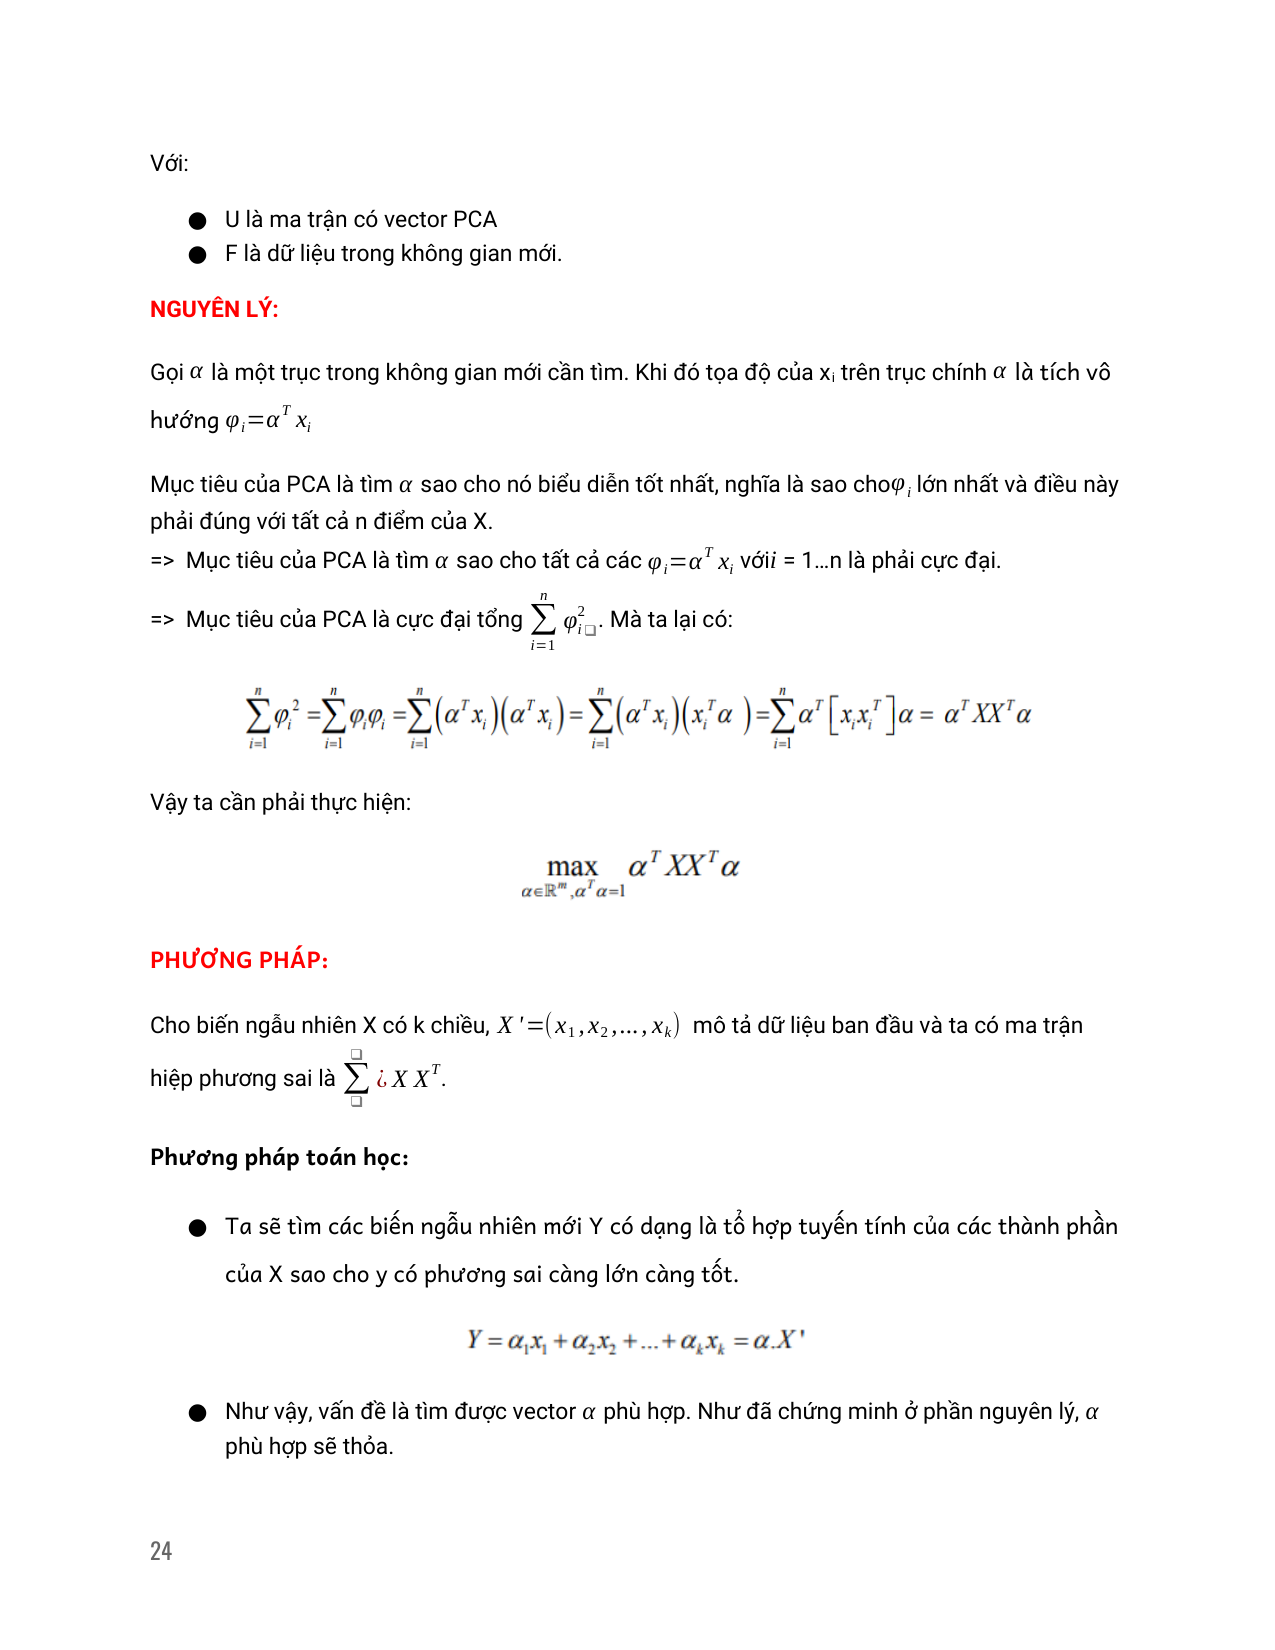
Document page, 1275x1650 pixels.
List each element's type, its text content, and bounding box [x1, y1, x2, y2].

text NGUYÊN LÝ: [150, 296, 1125, 323]
text Với: [150, 150, 1125, 177]
text Cho biến ngẫu nhiên X có k chiều, mô tả dữ liệu ban đầu và ta có ma trận hiệp phương sai là . [150, 1009, 1125, 1108]
list F là dữ liệu trong không gian mới. [187, 241, 1125, 267]
picture [233, 682, 1042, 759]
text Mục tiêu của PCA là tìm sao cho nó biểu diễn tốt nhất, nghĩa là sao cho lớn nhất và điều này phải đúng với tất cả n điểm của X. => Mục tiêu của PCA là tìm sao cho tất cả các với = 1…n là phải cực đại. => Mục tiêu của PCA là cực đại tổng . Mà ta lại có: [150, 469, 1125, 653]
list U là ma trận có vector PCA [187, 206, 1125, 233]
text Vậy ta cần phải thực hiện: [150, 789, 1125, 816]
text Phương pháp toán học: [150, 1137, 1125, 1174]
list Như vậy, vấn đề là tìm được vector phù hợp. Như đã chứng minh ở phần nguyên lý, phù hợp sẽ thỏa. [187, 1398, 1125, 1460]
picture [521, 844, 754, 911]
list Ta sẽ tìm các biến ngẫu nhiên mới Y có dạng là tổ hợp tuyến tính của các thành phần của X sao cho y có phương sai càng lớn càng tốt. [187, 1206, 1125, 1291]
text PHƯƠNG PHÁP: [150, 941, 1125, 978]
text Gọi là một trục trong không gian mới cần tìm. Khi đó tọa độ của xi trên trục chính là tích vô hướng [150, 352, 1125, 437]
picture [465, 1323, 810, 1368]
